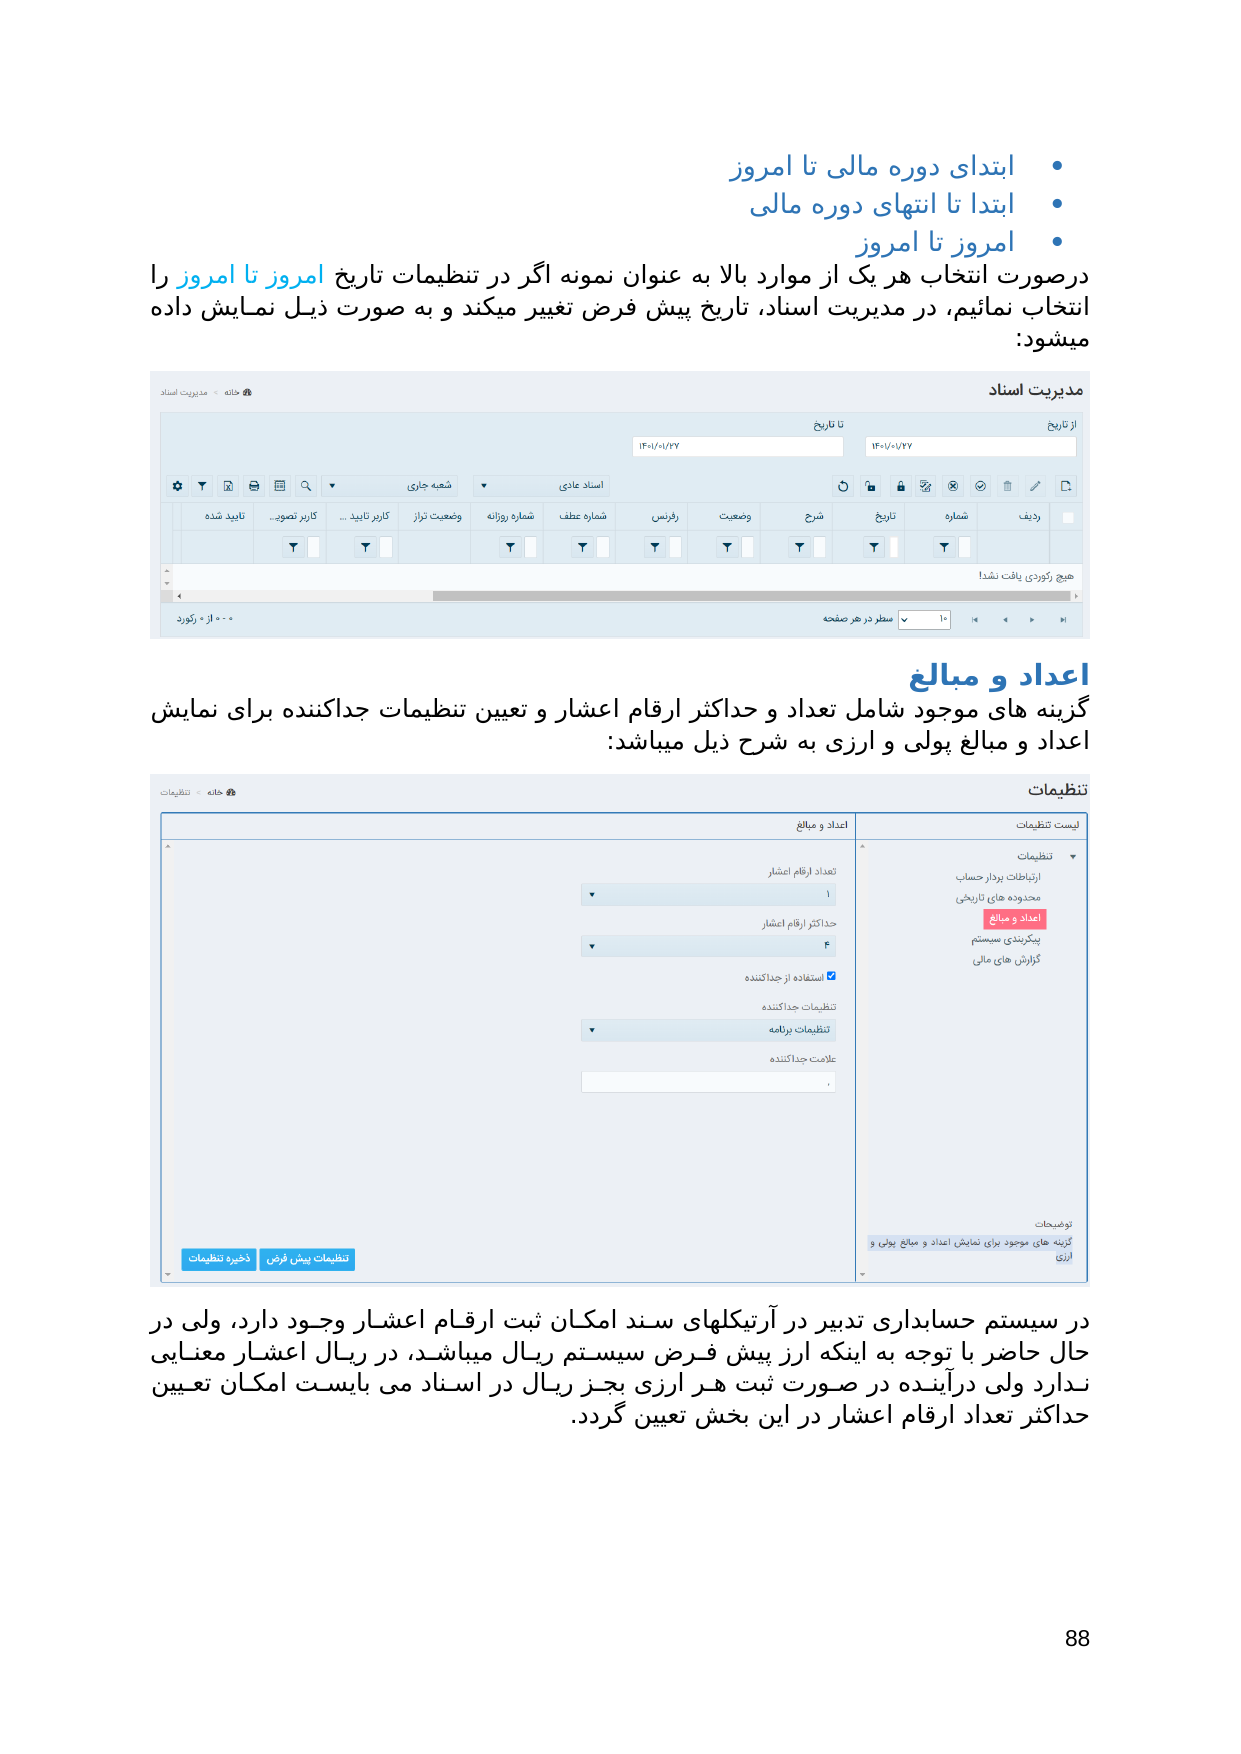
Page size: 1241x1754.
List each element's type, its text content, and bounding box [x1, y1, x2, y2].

text در سیستم حسابداری تدبیر در آرتیکلهای سند امکان ثبت ارقام اعشار وجود دارد، ولی در حال حاضر با توجه به اینکه ارز پیش فرض سیستم ریال میباشد، در ریال اعشار معنایی ندارد ولی درآینده در صورت ثبت هر ارزی بجز ریال در اسناد می بایست امکان تعیین حداکثر تعداد ارقام اعشار در این بخش تعیین گردد. [150, 1306, 1090, 1429]
subtitle ابتدا تا انتهای دوره مالی [150, 188, 1053, 220]
text درصورت انتخاب هر یک از موارد بالا به عنوان نمونه اگر در تنظیمات تاریخ امروز تا امروز را انتخاب نمائیم، در مدیریت اسناد، تاریخ پیش فرض تغییر میکند و به صورت ذیل نمایش داده میشود: [150, 261, 1090, 353]
text گزینه های موجود شامل تعداد و حداکثر ارقام اعشار و تعیین تنظیمات جداکننده برای نمایش اعداد و مبالغ پولی و ارزی به شرح ذیل میباشد: [150, 694, 1090, 755]
picture [150, 774, 1090, 1287]
subtitle ابتدای دوره مالی تا امروز [150, 150, 1053, 182]
subtitle اعداد و مبالغ [150, 658, 1090, 692]
subtitle امروز تا امروز [150, 226, 1053, 258]
picture [150, 371, 1090, 639]
